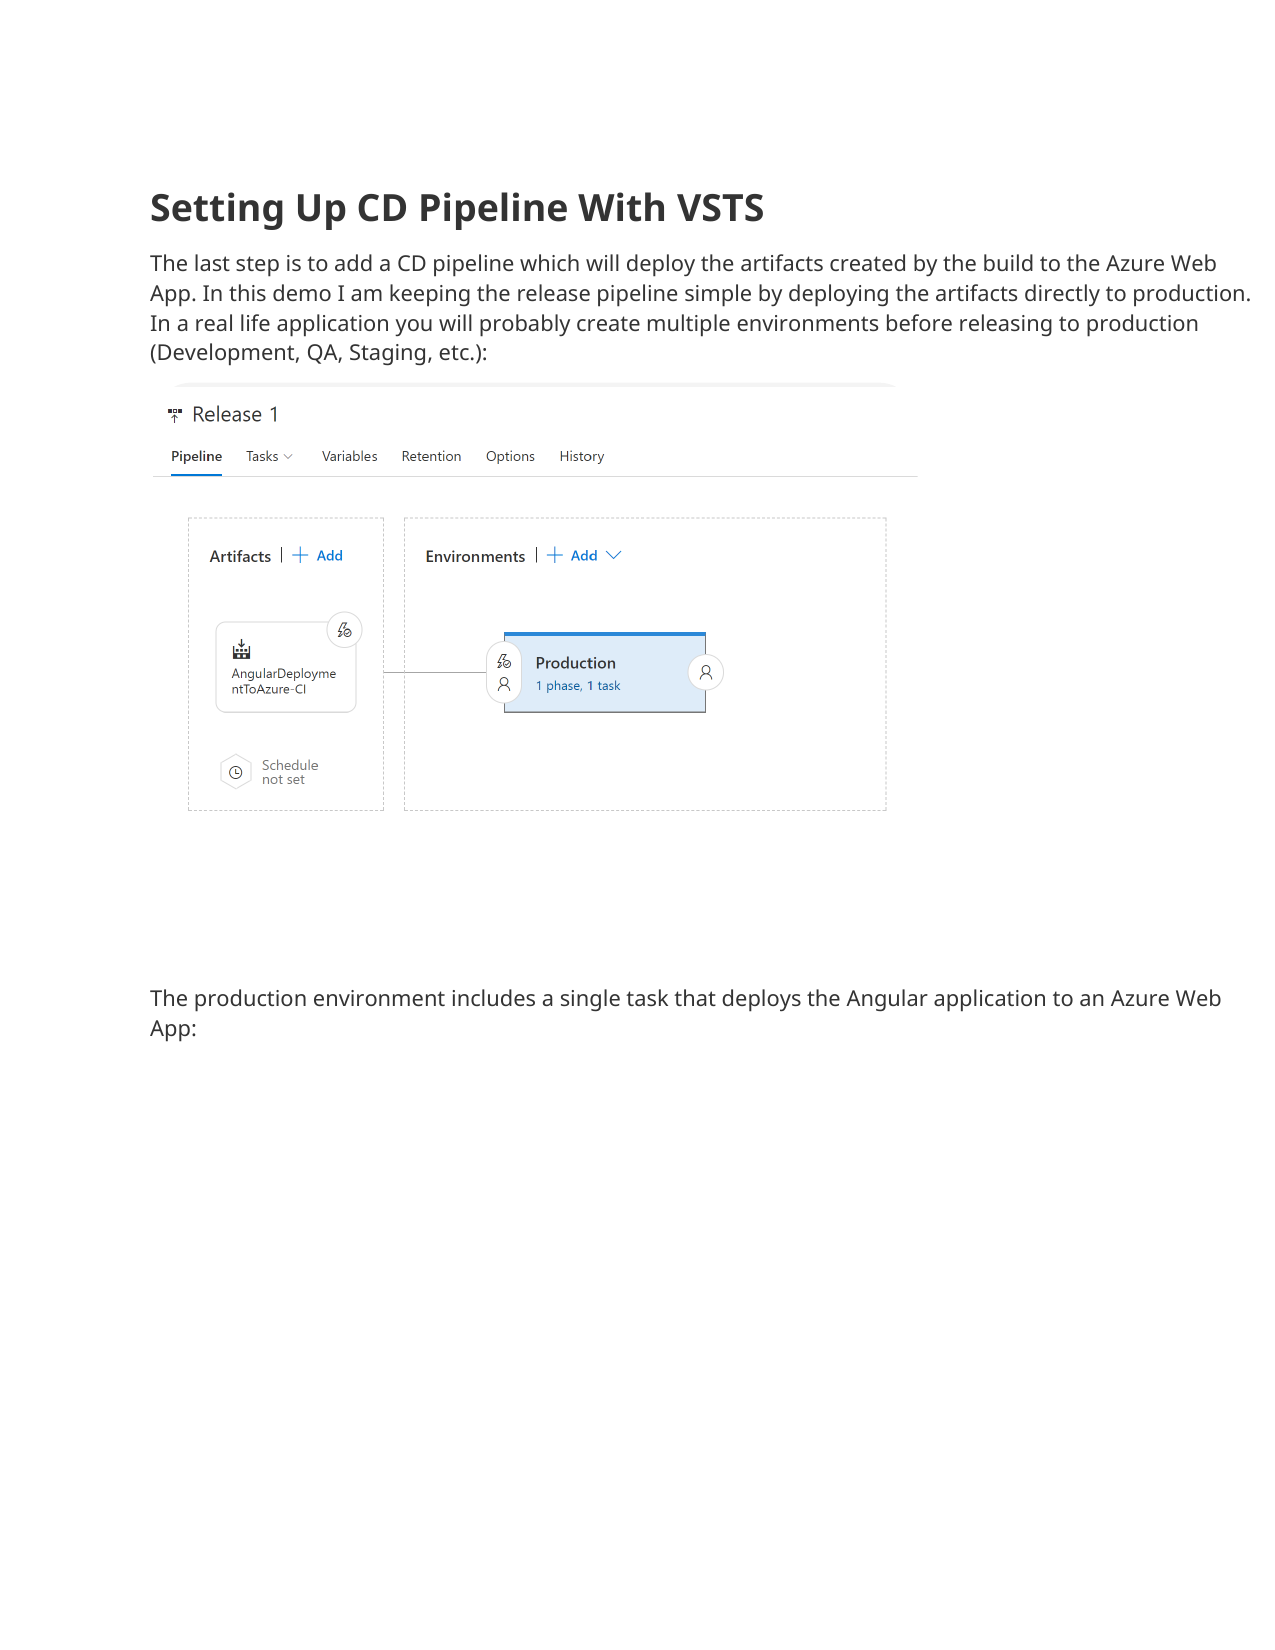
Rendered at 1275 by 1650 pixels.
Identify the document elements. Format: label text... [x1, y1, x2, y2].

picture [153, 382, 918, 836]
text The last step is to add a CD pipeline which will deploy the artifacts created by the build to the Azure Web App. In this demo I am keeping the release pipeline simple by deploying the artifacts directly to production. In a real life application you will probably create multiple environments before releasing to production (Development, QA, Staging, etc.): [150, 248, 1255, 367]
subtitle Setting Up CD Pipeline With VSTS [150, 181, 1255, 232]
text The production environment includes a single task that deploys the Angular application to an Azure Web App: [150, 983, 1255, 1042]
